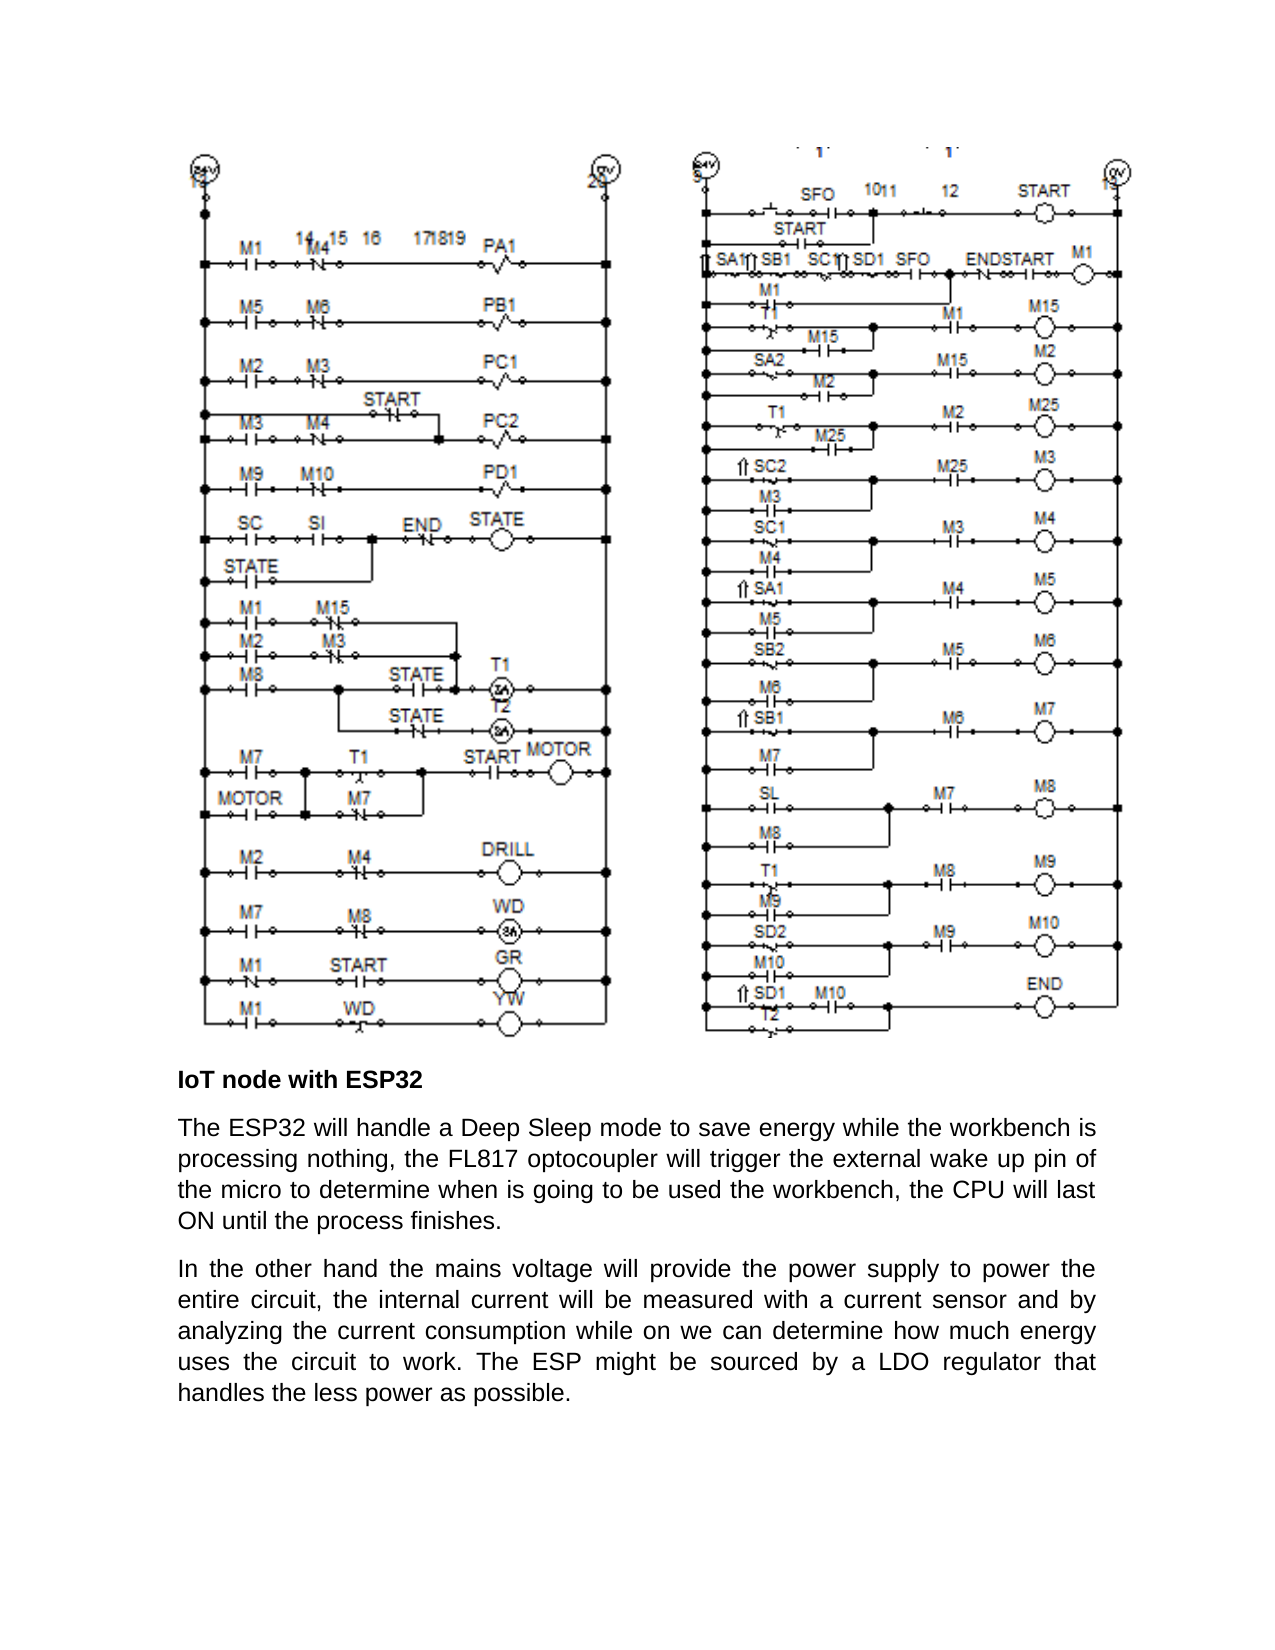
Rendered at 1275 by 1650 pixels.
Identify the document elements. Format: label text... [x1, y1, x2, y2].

text The ESP32 will handle a Deep Sleep mode to save energy while the workbench is processing nothing, the FL817 optocoupler will trigger the external wake up pin of the micro to determine when is going to be used the workbench, the CPU will last ON until the process finishes. [177, 1113, 1098, 1234]
text IoT node with ESP32 [177, 1065, 1098, 1094]
text In the other hand the mains voltage will provide the power supply to power the entire circuit, the internal current will be measured with a current sensor and by analyzing the current consumption while on we can determine how much energy uses the circuit to work. The ESP might be sourced by a LDO regulator that handles the less power as possible. [177, 1253, 1098, 1406]
picture [686, 147, 1132, 824]
picture [177, 147, 635, 1047]
